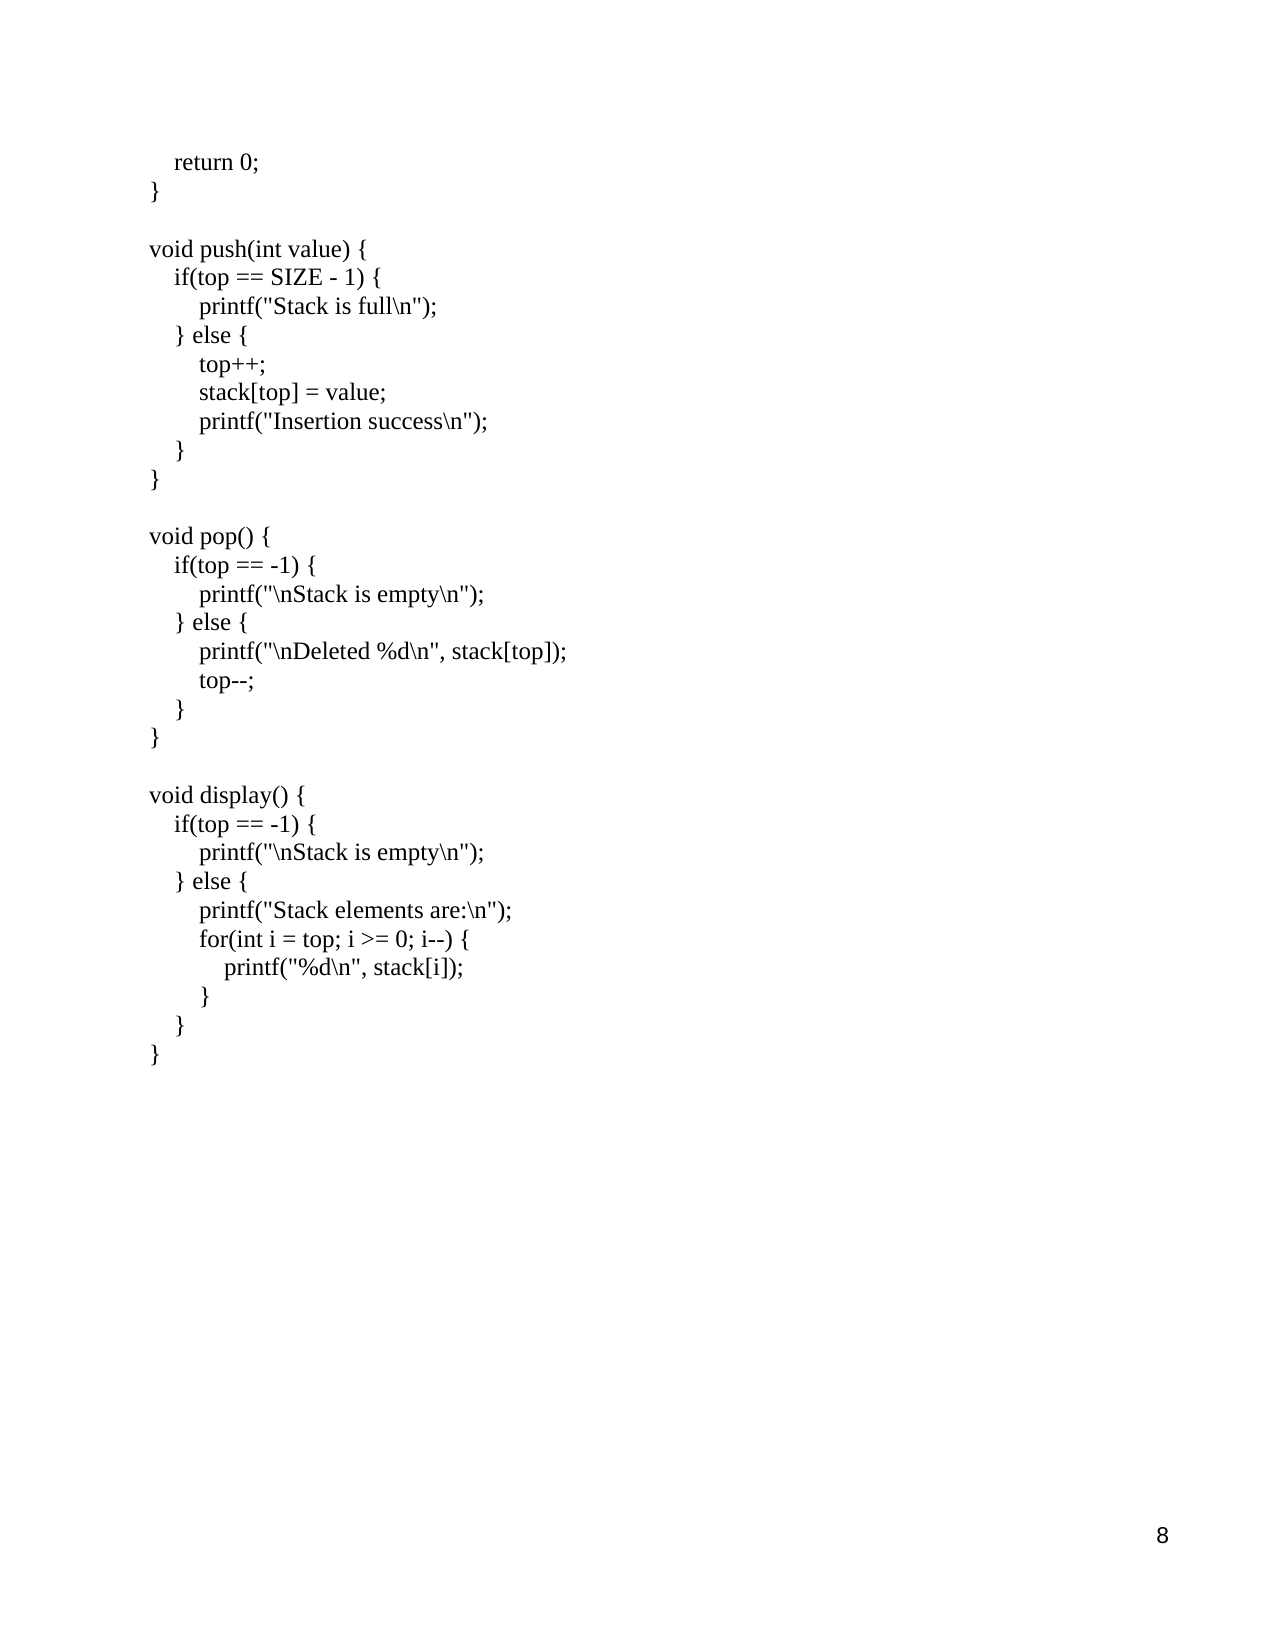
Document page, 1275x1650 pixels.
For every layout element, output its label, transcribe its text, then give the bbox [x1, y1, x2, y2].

text top++; [149, 349, 1169, 377]
text printf("Insertion success\n"); [149, 406, 1169, 435]
text printf("\nStack is empty\n"); [149, 837, 1169, 866]
text } else { [149, 607, 1169, 636]
text void display() { [149, 780, 1169, 809]
text } [149, 1010, 1169, 1039]
text printf("Stack is full\n"); [149, 291, 1169, 320]
text printf("\nStack is empty\n"); [149, 579, 1169, 607]
text if(top == -1) { [149, 809, 1169, 837]
text printf("\nDeleted %d\n", stack[top]); [149, 636, 1169, 665]
text return 0; [149, 147, 1169, 176]
text } else { [149, 320, 1169, 349]
text if(top == -1) { [149, 550, 1169, 579]
text for(int i = top; i >= 0; i--) { [149, 924, 1169, 952]
text void push(int value) { [149, 234, 1169, 262]
text printf("%d\n", stack[i]); [149, 952, 1169, 981]
text } [149, 981, 1169, 1010]
text } else { [149, 866, 1169, 895]
text } [149, 722, 1169, 751]
text } [149, 435, 1169, 464]
text top--; [149, 665, 1169, 694]
text void pop() { [149, 521, 1169, 550]
text stack[top] = value; [149, 377, 1169, 406]
text } [149, 176, 1169, 205]
text } [149, 1039, 1169, 1067]
text } [149, 464, 1169, 492]
text printf("Stack elements are:\n"); [149, 895, 1169, 924]
text if(top == SIZE - 1) { [149, 262, 1169, 291]
text } [149, 694, 1169, 722]
